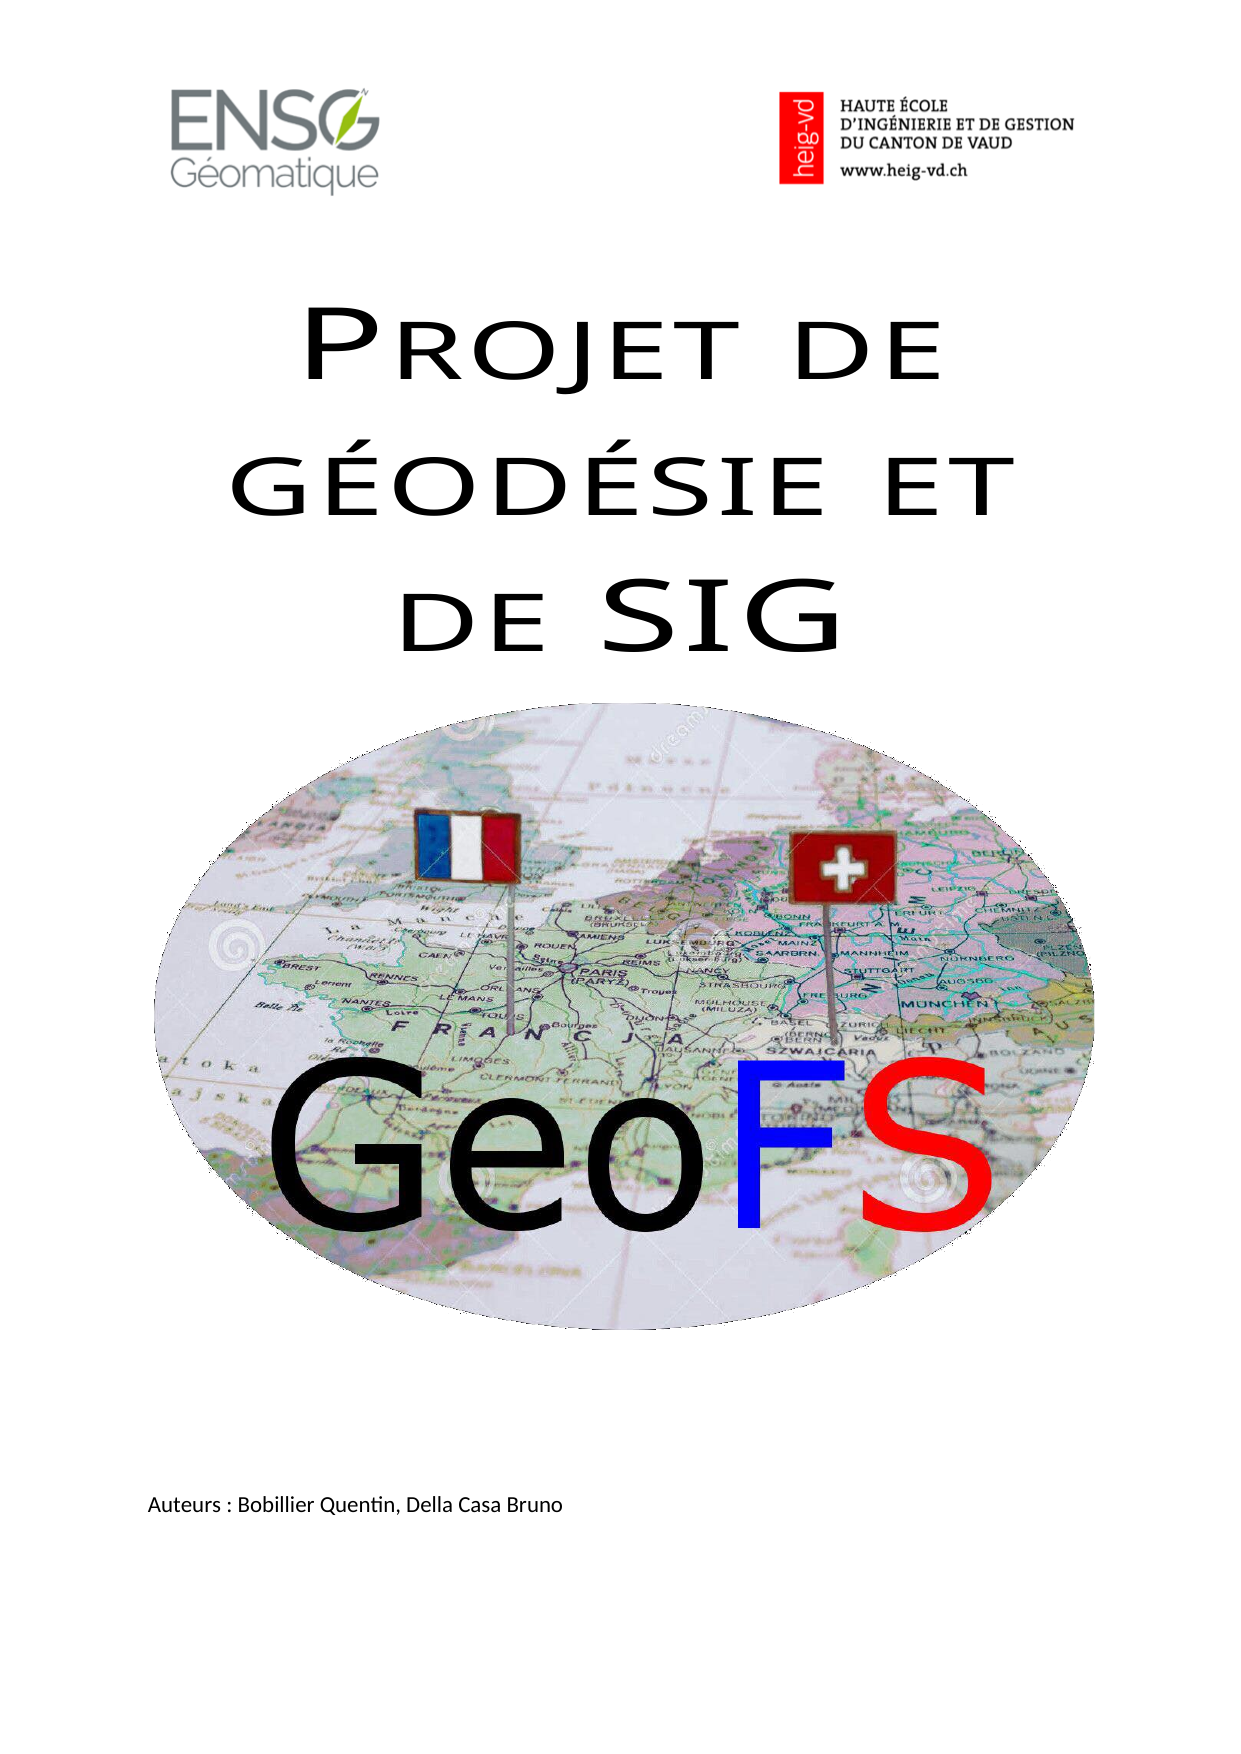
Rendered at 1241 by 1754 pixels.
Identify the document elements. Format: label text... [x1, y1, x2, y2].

picture [765, 73, 1088, 207]
text Auteurs : Bobillier Quentin, Della Casa Bruno [148, 1490, 1093, 1518]
title Projet de géodésie et de SIG [148, 272, 1093, 681]
picture [147, 681, 1099, 1331]
picture [147, 72, 404, 207]
